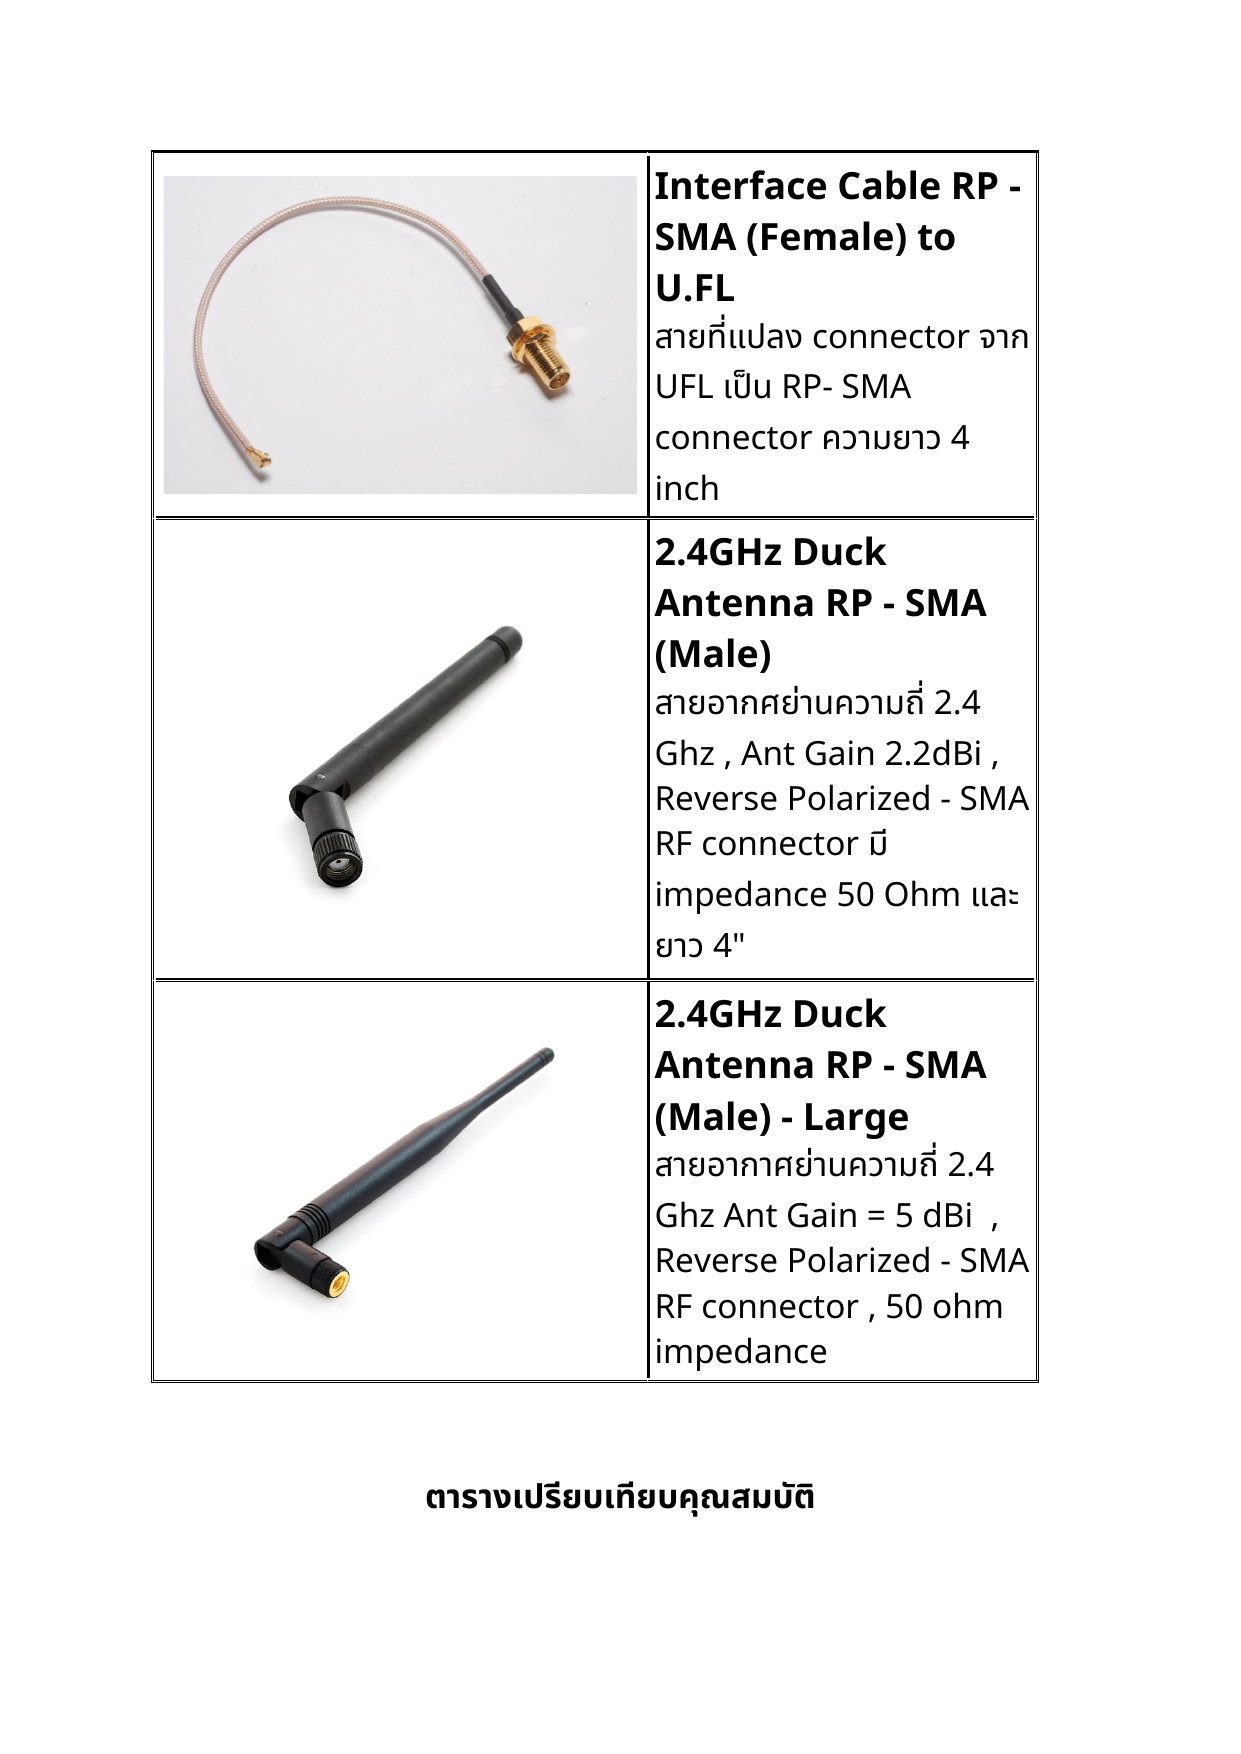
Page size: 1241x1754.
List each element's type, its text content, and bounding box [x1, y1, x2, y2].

table_cell [154, 152, 648, 516]
text ตารางเปรียบเทียบคุณสมบัติ [150, 1473, 1090, 1524]
picture [205, 553, 596, 945]
table_cell [154, 516, 647, 978]
picture [208, 988, 593, 1373]
table_cell Interface Cable RP - SMA (Female) to U.FL สายที่แปลง connector จาก UFL เป็น RP- SMA connector ความยาว 4 inch [648, 153, 1036, 516]
picture [163, 176, 637, 494]
table_cell 2.4GHz Duck Antenna RP - SMA (Male) - Large สายอากาศย่านความถี่ 2.4 Ghz Ant Gain = 5 dBi , Reverse Polarized - SMA RF connector , 50 ohm impedance [648, 978, 1036, 1379]
table_cell [154, 978, 648, 1379]
table_cell 2.4GHz Duck Antenna RP - SMA (Male) สายอากศย่านความถี่ 2.4 Ghz , Ant Gain 2.2dBi , Reverse Polarized - SMA RF connector มี impedance 50 Ohm และยาว 4" [650, 516, 1036, 978]
